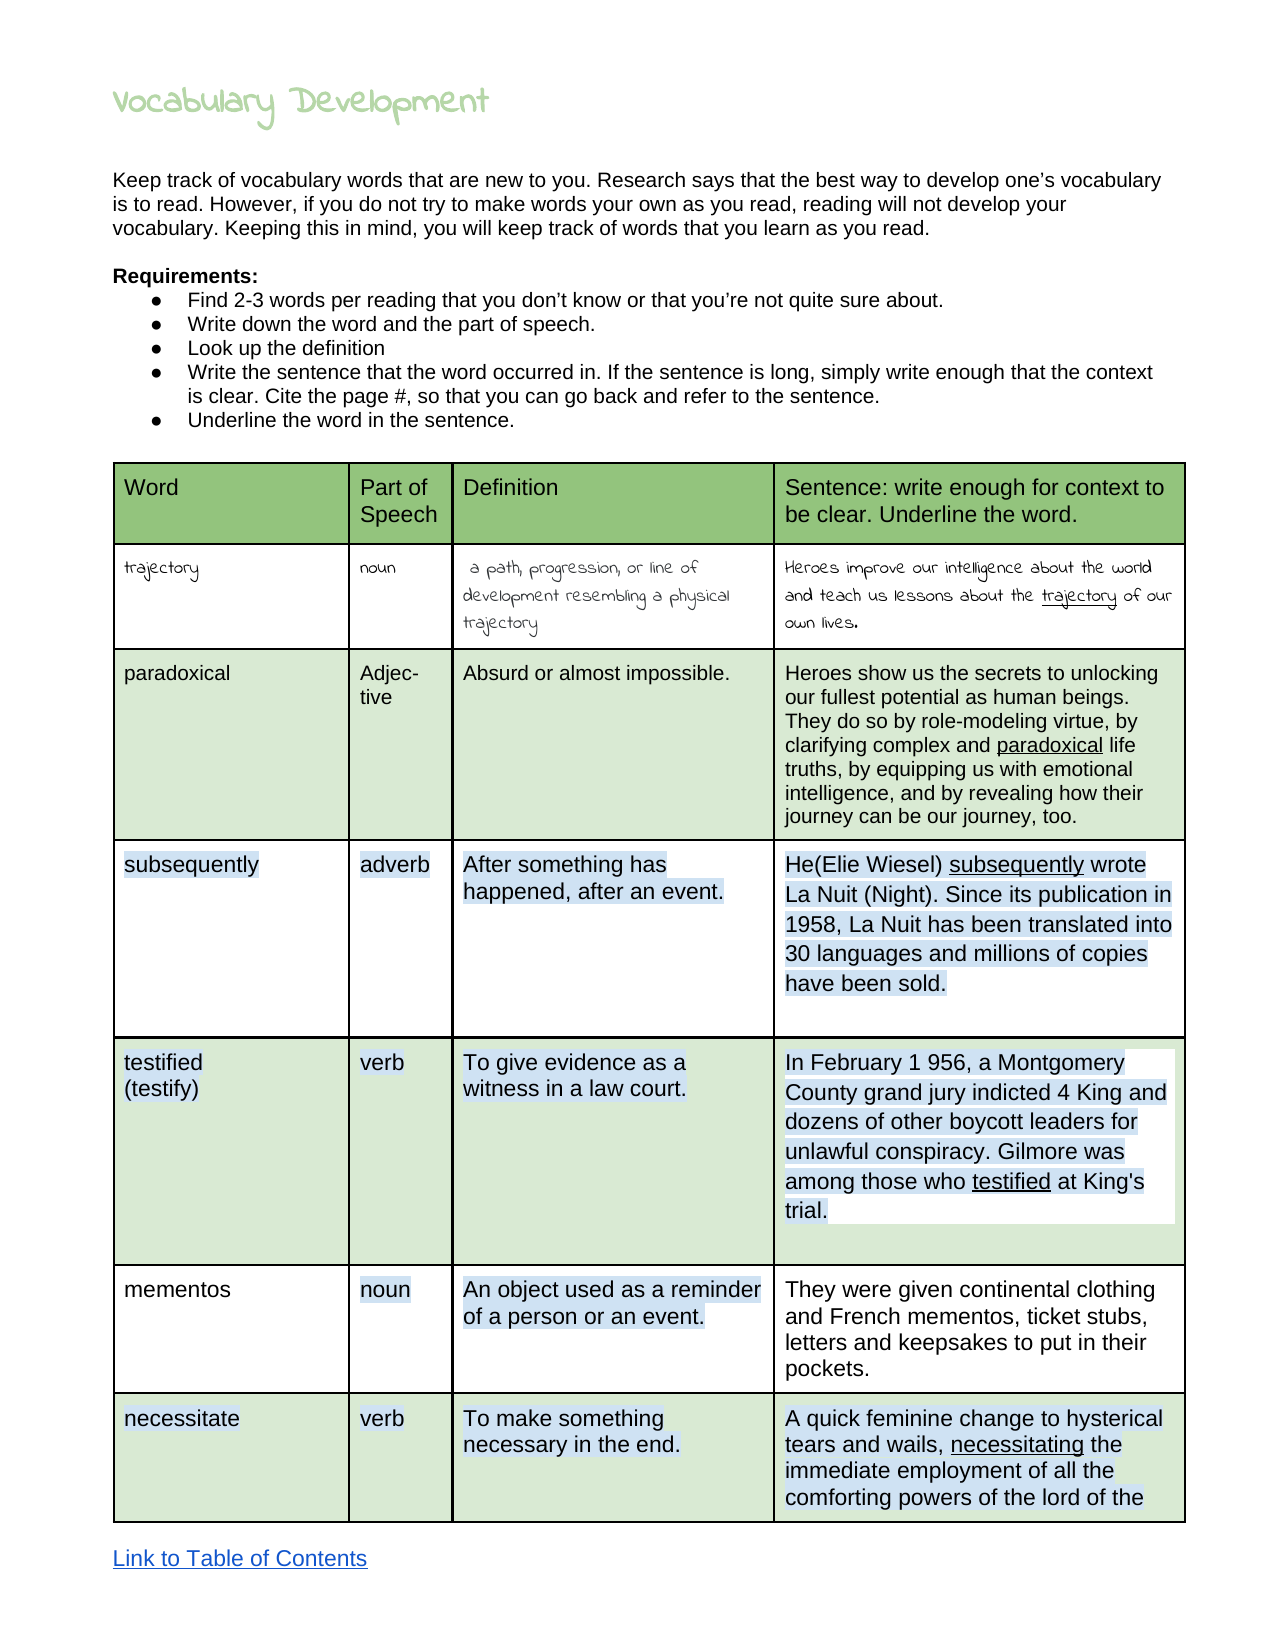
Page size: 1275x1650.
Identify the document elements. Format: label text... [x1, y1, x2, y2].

table_cell Heroes improve our intelligence about the world and teach us lessons about the trajectory of our own lives. [775, 545, 1184, 648]
table_header Definition [454, 464, 773, 543]
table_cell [775, 1394, 1184, 1521]
table_cell trajectory [115, 545, 348, 648]
table_cell subsequently [115, 841, 348, 1036]
table_cell verb [350, 1039, 451, 1264]
table_cell Heroes show us the secrets to unlocking our fullest potential as human beings. They do so by role-modeling virtue, by clarifying complex and paradoxical life truths, by equipping us with emotional intelligence, and by revealing how their journey can be our journey, too. [775, 650, 1184, 839]
list Underline the word in the sentence. [150, 408, 1162, 432]
text Keep track of vocabulary words that are new to you. Research says that the best way to develop one’s vocabulary is to read. However, if you do not try to make words your own as you read, reading will not develop your vocabulary. Keeping this in mind, you will keep track of words that you learn as you read. [112, 168, 1162, 240]
list Look up the definition [150, 336, 1162, 360]
table_cell adverb [350, 841, 451, 1036]
table_cell To give evidence as a witness in a law court. [454, 1039, 773, 1264]
table_cell In February 1 956, a Montgomery County grand jury indicted 4 King and dozens of other boycott leaders for unlawful conspiracy. Gilmore was among those who testified at King's trial. [775, 1039, 1184, 1264]
list Write the sentence that the word occurred in. If the sentence is long, simply write enough that the context is clear. Cite the page #, so that you can go back and refer to the sentence. [150, 360, 1162, 408]
list Write down the word and the part of speech. [150, 312, 1162, 336]
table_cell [454, 1394, 773, 1521]
table_cell mementos [115, 1266, 348, 1392]
table_header Word [115, 464, 348, 543]
table_cell Adjec- tive [350, 650, 451, 839]
table_cell testified (testify) [115, 1039, 348, 1264]
text Requirements: [112, 264, 1162, 288]
table_cell a path, progression, or line of development resembling a physical trajectory [454, 545, 773, 648]
list Find 2-3 words per reading that you don’t know or that you’re not quite sure about. [150, 288, 1162, 312]
table_cell noun [350, 545, 451, 648]
table_cell verb [350, 1394, 451, 1521]
table_cell After something has happened, after an event. [454, 841, 773, 1036]
table_cell Absurd or almost impossible. [454, 650, 773, 839]
table_header Part of Speech [350, 464, 451, 543]
table_cell paradoxical [115, 650, 348, 839]
table_cell An object used as a reminder of a person or an event. [454, 1266, 773, 1392]
table_cell They were given continental clothing and French mementos, ticket stubs, letters and keepsakes to put in their pockets. [775, 1266, 1184, 1392]
table_cell He(Elie Wiesel) subsequently wrote La Nuit (Night). Since its publication in 1958, La Nuit has been translated into 30 languages and millions of copies have been sold. [775, 841, 1184, 1036]
table_cell noun [350, 1266, 451, 1392]
table_cell necessitate [115, 1394, 348, 1521]
text Vocabulary Development [112, 75, 1162, 130]
table_header Sentence: write enough for context to be clear. Underline the word. [775, 464, 1184, 543]
